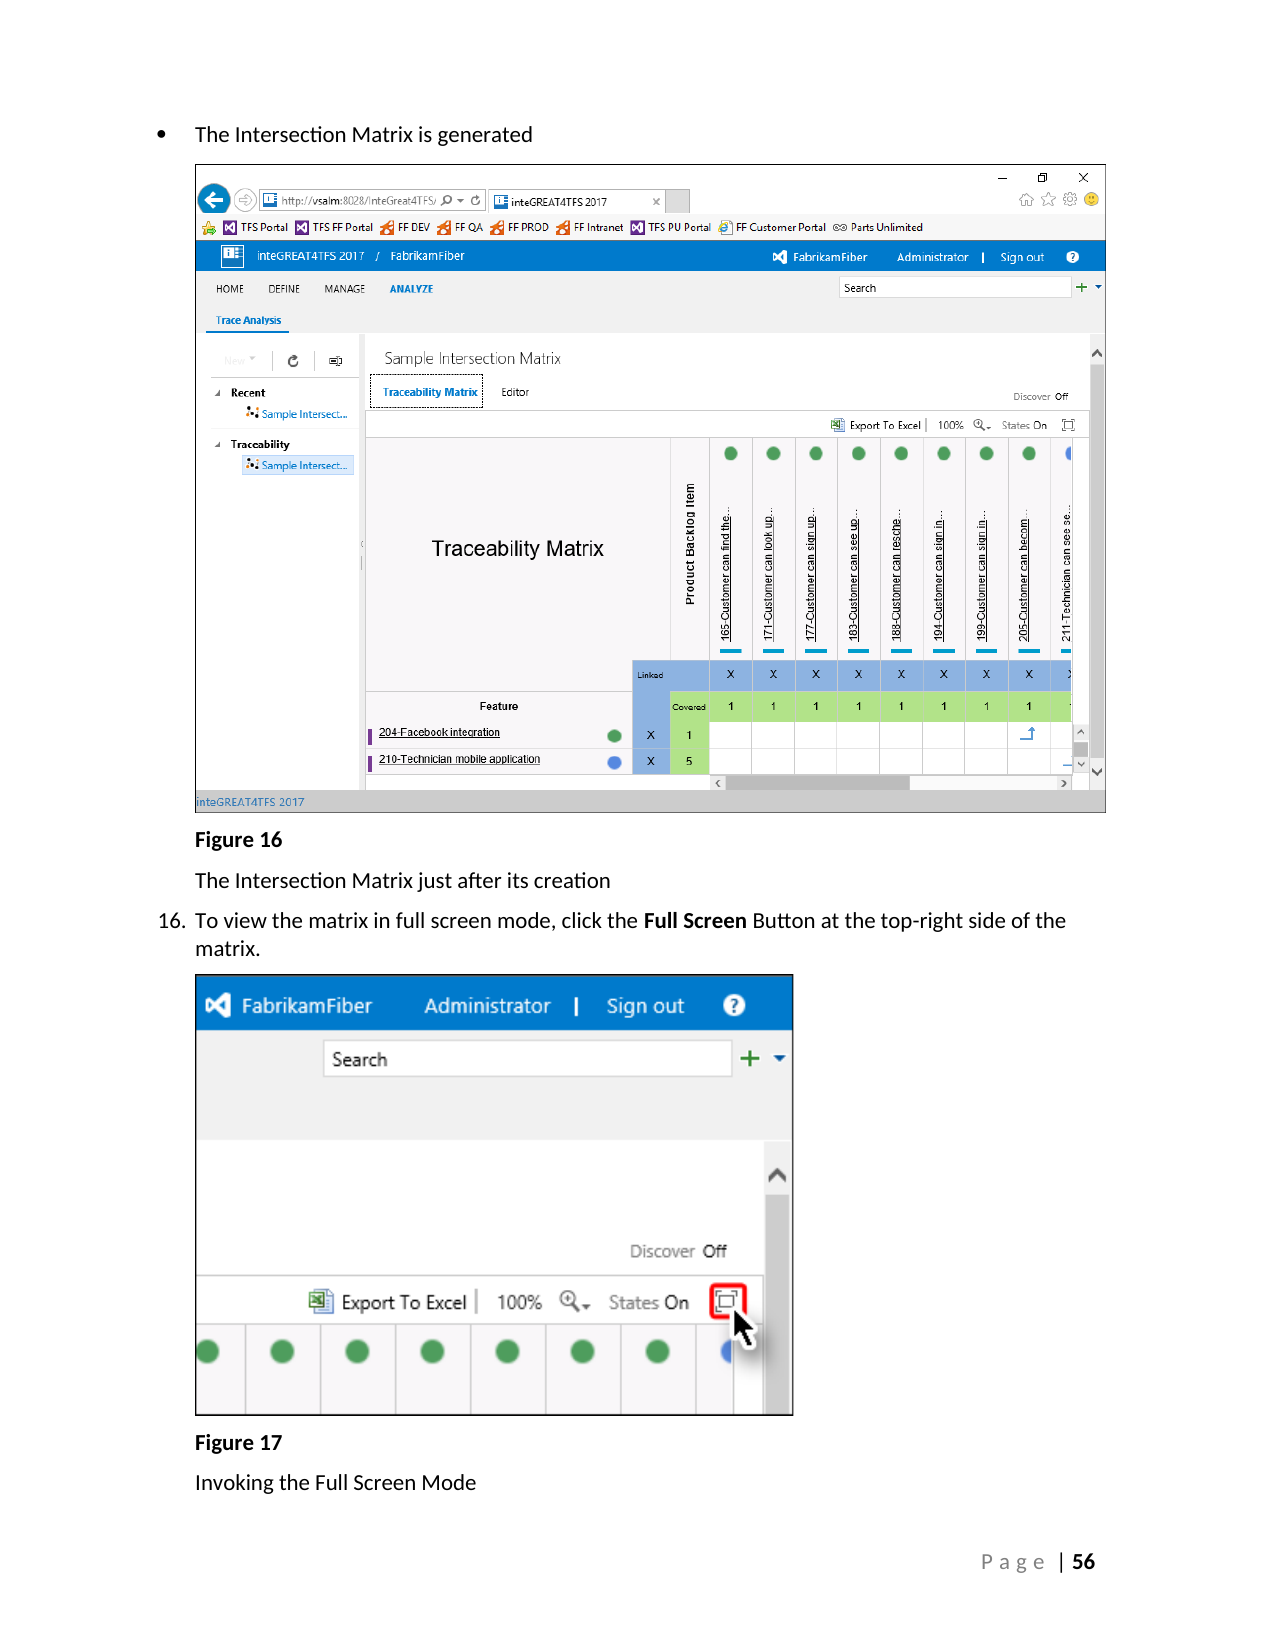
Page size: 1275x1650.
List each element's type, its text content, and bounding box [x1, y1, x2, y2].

list The Intersection Matrix is generated [157, 120, 1125, 148]
text Figure 16 [195, 825, 1125, 853]
list To view the matrix in full screen mode, click the Full Screen Button at the top-right side of the matrix. [157, 906, 1125, 962]
text Invoking the Full Screen Mode [195, 1468, 1125, 1496]
text The Intersection Matrix just after its creation [195, 866, 1125, 894]
picture [195, 974, 794, 1416]
text Figure 17 [195, 1428, 1125, 1456]
picture [195, 164, 1106, 813]
